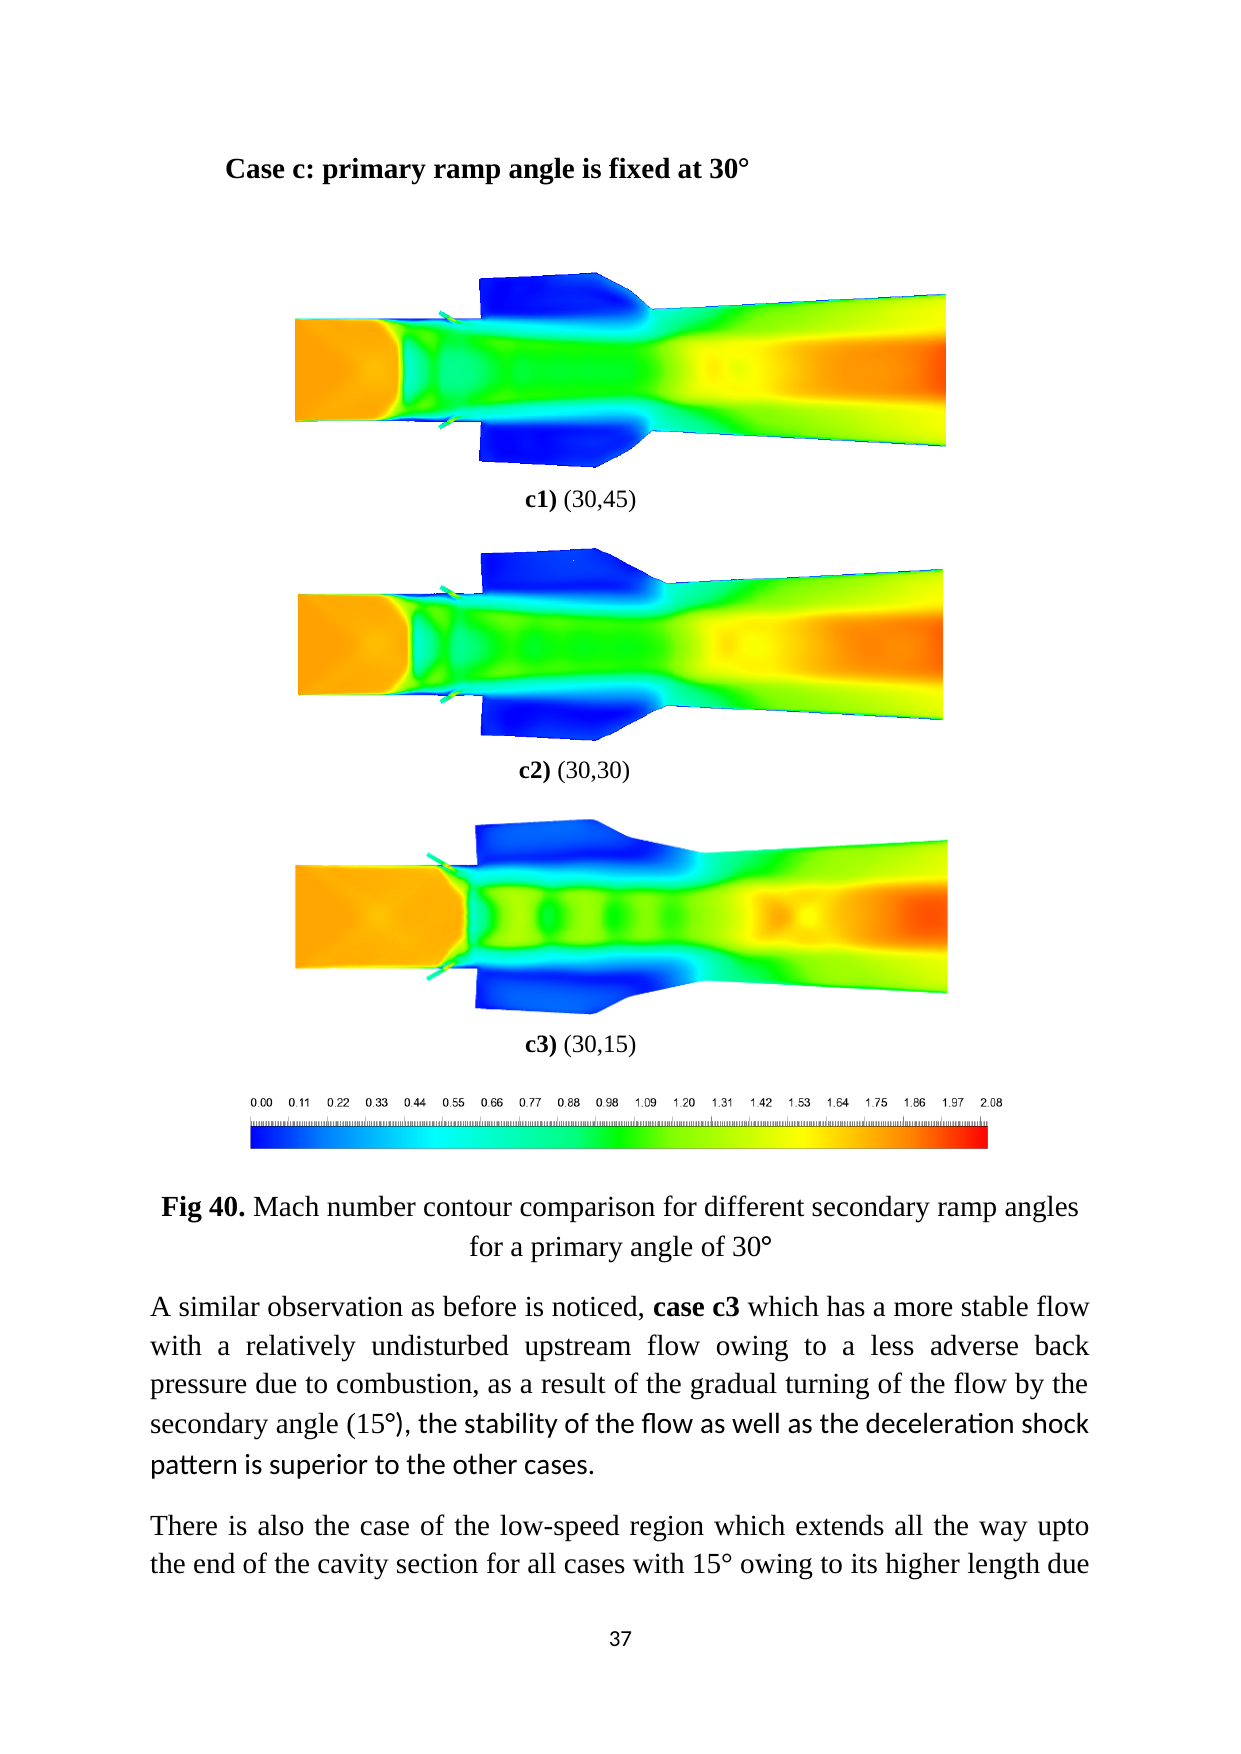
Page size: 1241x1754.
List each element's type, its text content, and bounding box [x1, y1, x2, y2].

text A similar observation as before is noticed, case c3 which has a more stable flow with a relatively undisturbed upstream flow owing to a less adverse back pressure due to combustion, as a result of the gradual turning of the flow by the secondary angle (15°), the stability of the flow as well as the deceleration shock pattern is superior to the other cases. [150, 1289, 1090, 1482]
text Fig 40. Mach number contour comparison for different secondary ramp angles for a primary angle of 30° [150, 1189, 1090, 1263]
text c1) (30,45) [150, 484, 1090, 513]
picture [227, 1083, 1013, 1164]
picture [291, 252, 949, 484]
text Case c: primary ramp angle is fixed at 30° [150, 150, 1090, 186]
picture [294, 533, 946, 755]
picture [290, 804, 950, 1030]
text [150, 1508, 1090, 1580]
text c3) (30,15) [150, 1029, 1090, 1058]
text c2) (30,30) [150, 755, 1090, 783]
